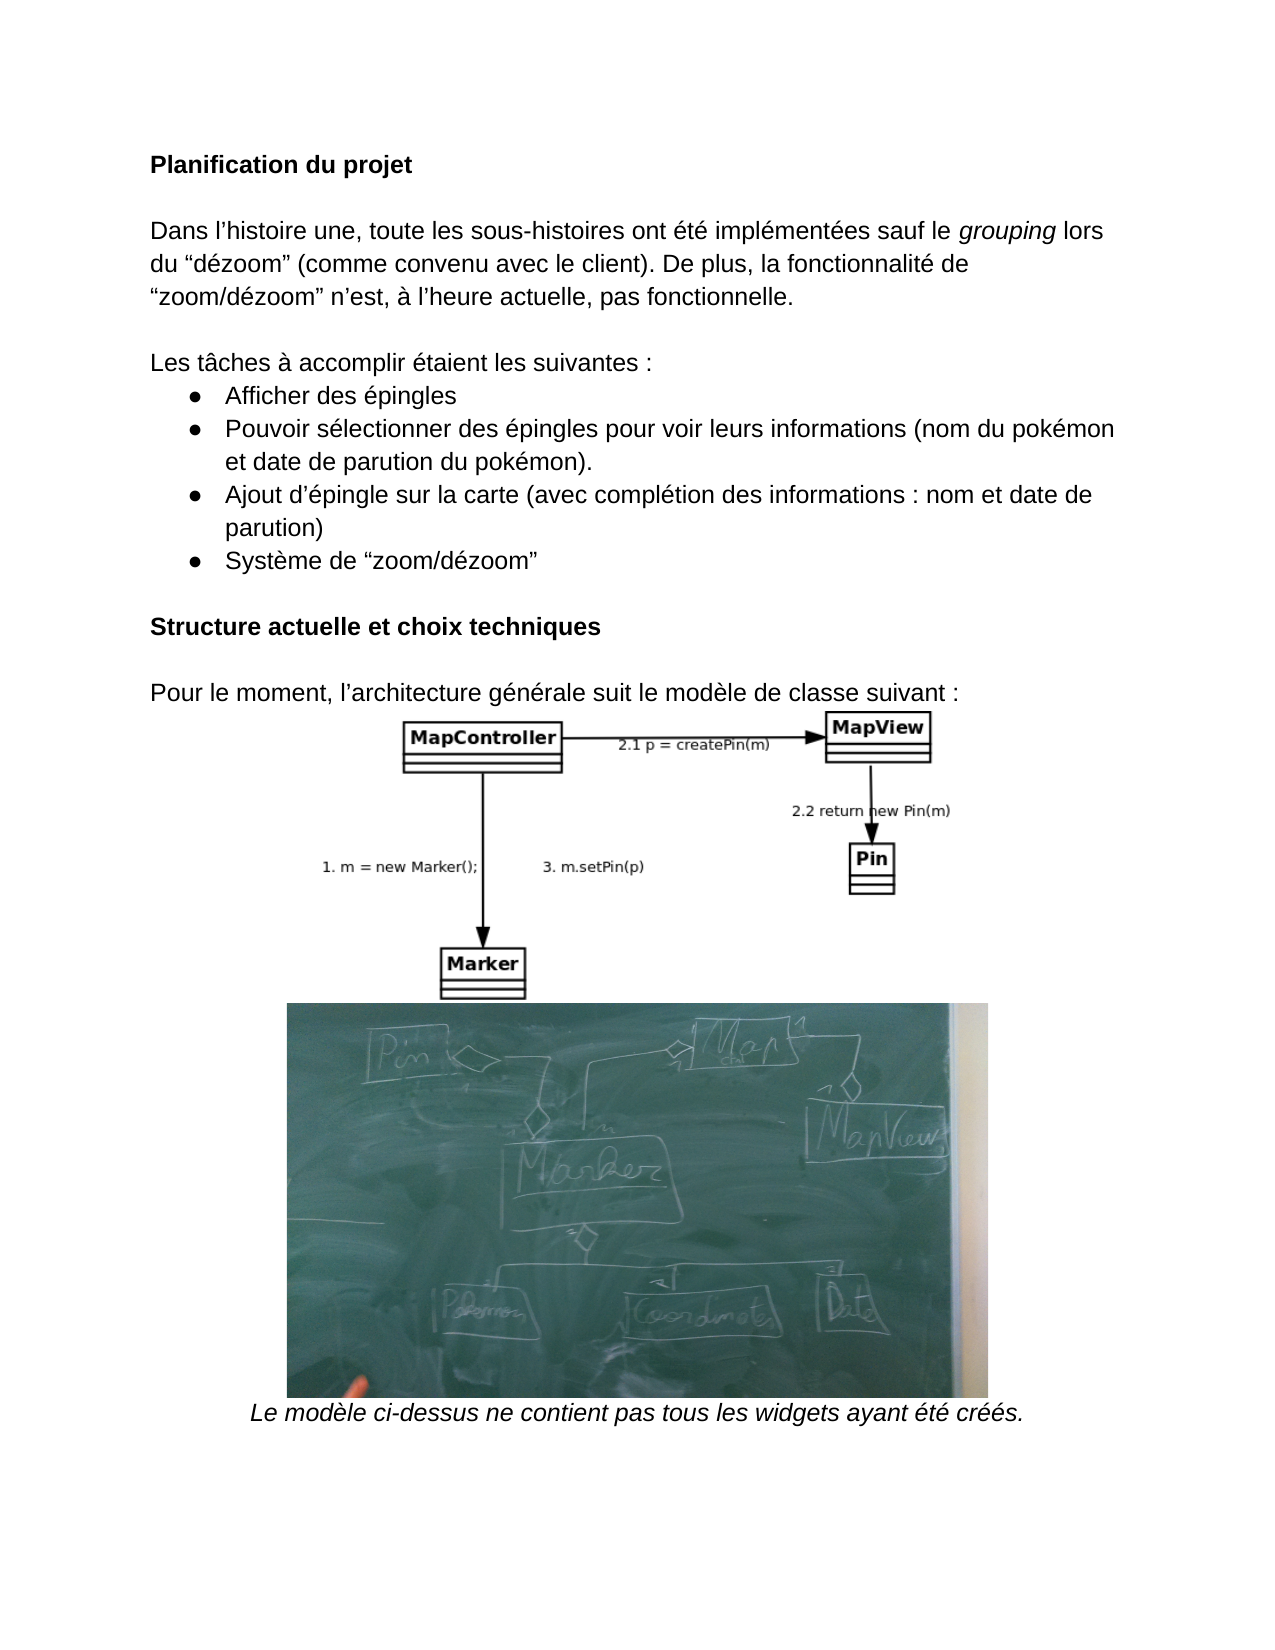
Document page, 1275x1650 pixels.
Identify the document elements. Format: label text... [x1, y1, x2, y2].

picture [286, 1003, 989, 1398]
text Planification du projet [150, 150, 1125, 179]
list Ajout d’épingle sur la carte (avec complétion des informations : nom et date de parution) [187, 480, 1125, 542]
list Pouvoir sélectionner des épingles pour voir leurs informations (nom du pokémon et date de parution du pokémon). [187, 414, 1125, 476]
text Structure actuelle et choix techniques [150, 612, 1125, 641]
picture [322, 711, 953, 1000]
list Système de “zoom/dézoom” [187, 546, 1125, 575]
text Pour le moment, l’architecture générale suit le modèle de classe suivant : [150, 678, 1125, 707]
text Les tâches à accomplir étaient les suivantes : [150, 348, 1125, 377]
text Le modèle ci-dessus ne contient pas tous les widgets ayant été créés. [150, 1398, 1125, 1427]
list Afficher des épingles [187, 381, 1125, 410]
text Dans l’histoire une, toute les sous-histoires ont été implémentées sauf le grouping lors du “dézoom” (comme convenu avec le client). De plus, la fonctionnalité de “zoom/dézoom” n’est, à l’heure actuelle, pas fonctionnelle. [150, 216, 1125, 311]
